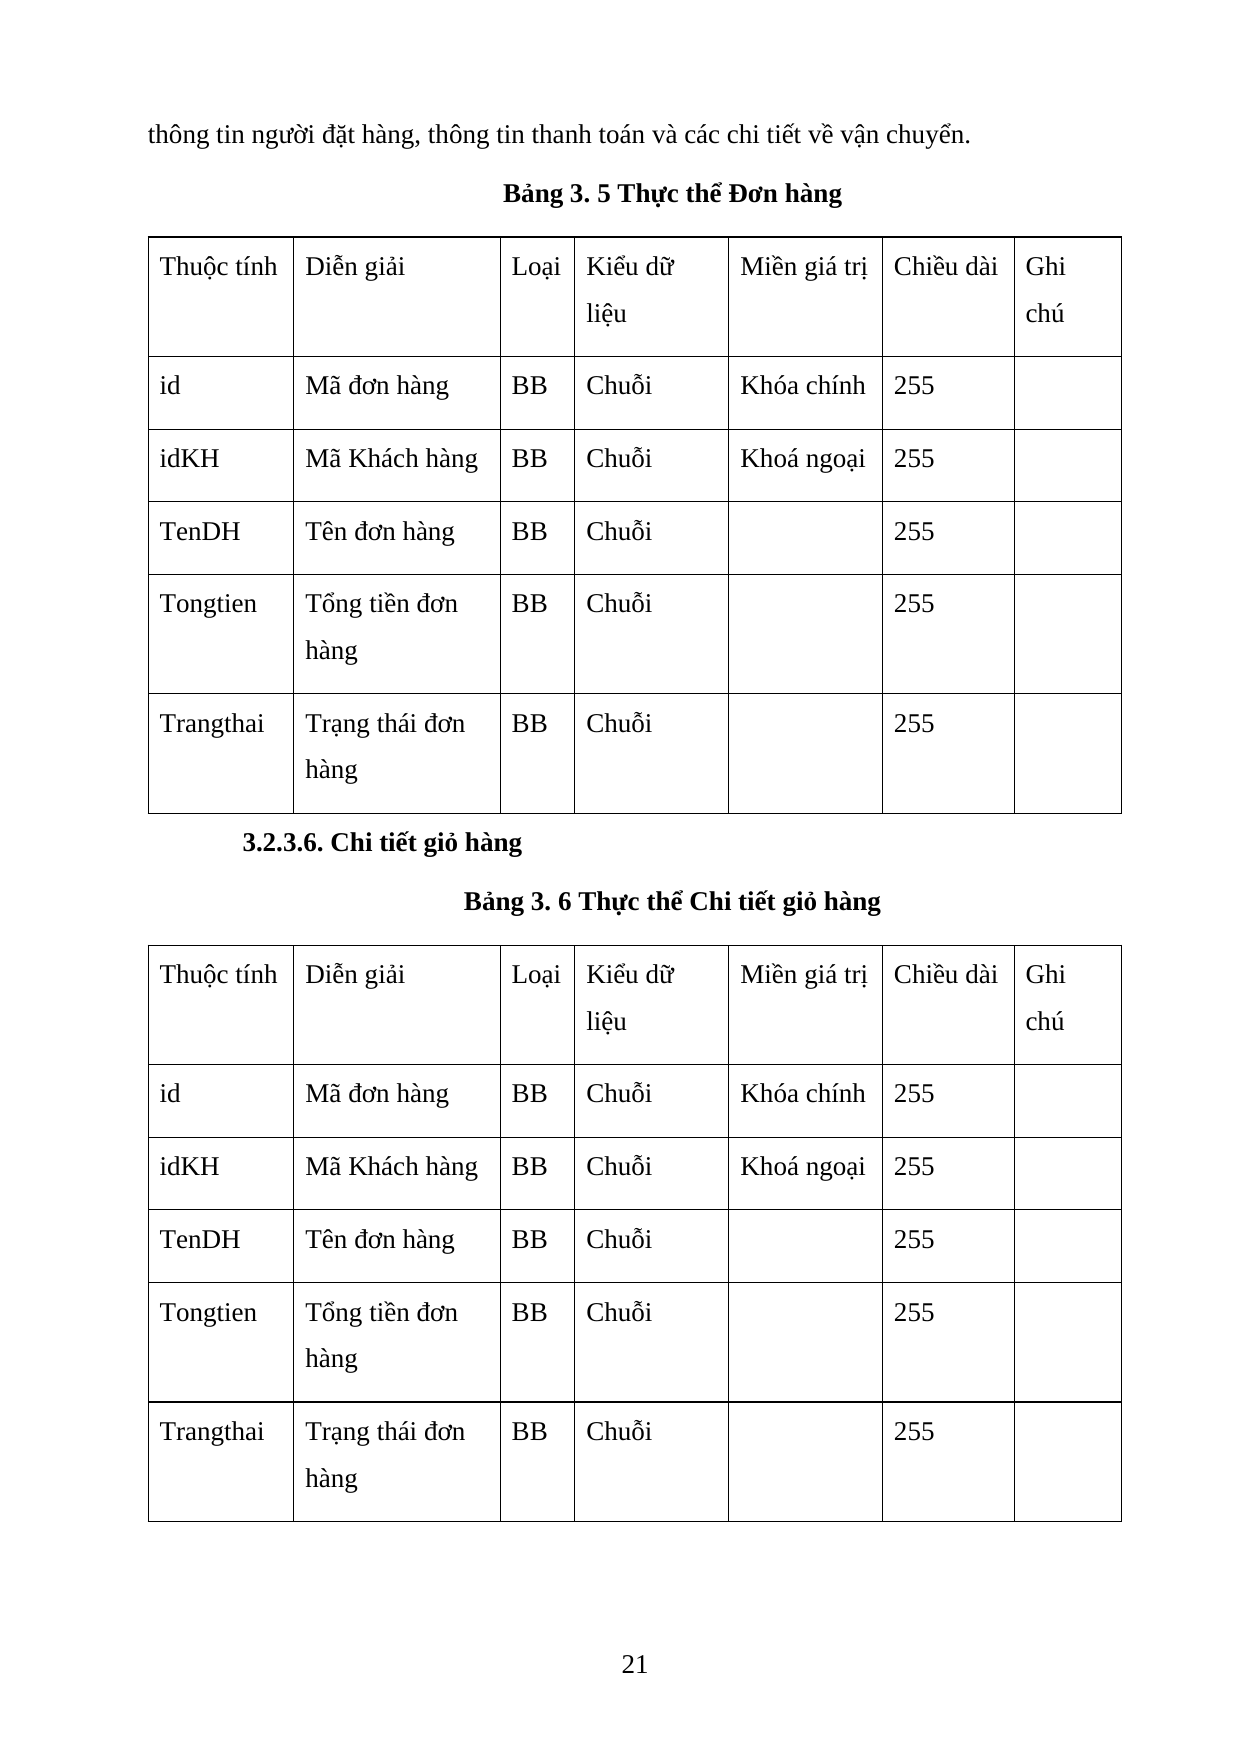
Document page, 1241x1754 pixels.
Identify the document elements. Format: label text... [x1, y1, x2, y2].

table_cell BB [501, 357, 574, 428]
table_cell id [149, 357, 293, 428]
table_cell BB [501, 1138, 574, 1209]
table_cell Tổng tiền đơn hàng [294, 1283, 500, 1401]
table_cell Trangthai [149, 1403, 293, 1521]
table_cell Khóa chính [729, 357, 882, 428]
table_header Ghi chú [1015, 238, 1121, 356]
table_cell 255 [883, 357, 1014, 428]
table_cell idKH [149, 430, 293, 501]
table_cell [1015, 1210, 1121, 1282]
table_cell [729, 575, 882, 693]
table_header Miền giá trị [729, 946, 882, 1064]
table_cell Chuỗi [575, 430, 728, 501]
table_cell [729, 1210, 882, 1282]
table_cell [1015, 1283, 1121, 1401]
table_cell idKH [149, 1138, 293, 1209]
table_cell 255 [883, 502, 1014, 574]
table_header Ghi chú [1015, 946, 1121, 1064]
table_cell Tongtien [149, 1283, 293, 1401]
table_cell Mã Khách hàng [294, 430, 500, 501]
table_cell BB [501, 1403, 574, 1521]
table_cell Tên đơn hàng [294, 502, 500, 574]
table_header Thuộc tính [149, 238, 293, 356]
table_cell id [149, 1065, 293, 1137]
table_cell BB [501, 502, 574, 574]
table_cell [1015, 1138, 1121, 1209]
table_cell [1015, 1403, 1121, 1521]
table_cell [1015, 575, 1121, 693]
table_cell 255 [883, 575, 1014, 693]
table_cell 255 [883, 430, 1014, 501]
table_header Loại [501, 946, 574, 1064]
table_cell TenDH [149, 502, 293, 574]
table_cell Mã đơn hàng [294, 357, 500, 428]
table_cell Mã Khách hàng [294, 1138, 500, 1209]
table_cell [1015, 430, 1121, 501]
table_cell Trạng thái đơn hàng [294, 694, 500, 813]
table_cell BB [501, 1065, 574, 1137]
table_cell [1015, 694, 1121, 813]
table_header Thuộc tính [149, 946, 293, 1064]
table_cell Trạng thái đơn hàng [294, 1403, 500, 1521]
table_cell Tên đơn hàng [294, 1210, 500, 1282]
table_cell [729, 502, 882, 574]
table_cell 255 [883, 1210, 1014, 1282]
table_header Kiểu dữ liệu [575, 946, 728, 1064]
text Bảng 3. 5 Thực thể Đơn hàng [148, 177, 1122, 208]
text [148, 118, 1122, 149]
table_cell Mã đơn hàng [294, 1065, 500, 1137]
table_cell 255 [883, 1283, 1014, 1401]
table_header Chiều dài [883, 238, 1014, 356]
table_cell Chuỗi [575, 1065, 728, 1137]
table_cell [729, 694, 882, 813]
table_cell BB [501, 694, 574, 813]
table_cell Tongtien [149, 575, 293, 693]
table_cell Khoá ngoại [729, 430, 882, 501]
table_cell Chuỗi [575, 502, 728, 574]
table_cell BB [501, 1283, 574, 1401]
subtitle 3.2.3.6. Chi tiết giỏ hàng [242, 826, 1122, 857]
table_header Kiểu dữ liệu [575, 238, 728, 356]
table_cell Chuỗi [575, 1283, 728, 1401]
text Bảng 3. 6 Thực thể Chi tiết giỏ hàng [148, 885, 1122, 917]
table_cell TenDH [149, 1210, 293, 1282]
table_header Loại [501, 238, 574, 356]
table_cell Trangthai [149, 694, 293, 813]
table_cell BB [501, 1210, 574, 1282]
table_cell Chuỗi [575, 1403, 728, 1521]
table_header Chiều dài [883, 946, 1014, 1064]
table_cell 255 [883, 1403, 1014, 1521]
table_cell [1015, 1065, 1121, 1137]
table_cell BB [501, 575, 574, 693]
table_cell Chuỗi [575, 1138, 728, 1209]
table_header Diễn giải [294, 946, 500, 1064]
table_cell [1015, 357, 1121, 428]
table_cell Chuỗi [575, 1210, 728, 1282]
table_cell [729, 1403, 882, 1521]
table_cell [1015, 502, 1121, 574]
table_header Miền giá trị [729, 238, 882, 356]
table_cell BB [501, 430, 574, 501]
table_cell Khoá ngoại [729, 1138, 882, 1209]
table_cell Tổng tiền đơn hàng [294, 575, 500, 693]
table_cell 255 [883, 694, 1014, 813]
table_cell 255 [883, 1065, 1014, 1137]
table_cell Khóa chính [729, 1065, 882, 1137]
table_cell Chuỗi [575, 357, 728, 428]
table_cell Chuỗi [575, 575, 728, 693]
table_header Diễn giải [294, 238, 500, 356]
table_cell Chuỗi [575, 694, 728, 813]
table_cell 255 [883, 1138, 1014, 1209]
table_cell [729, 1283, 882, 1401]
